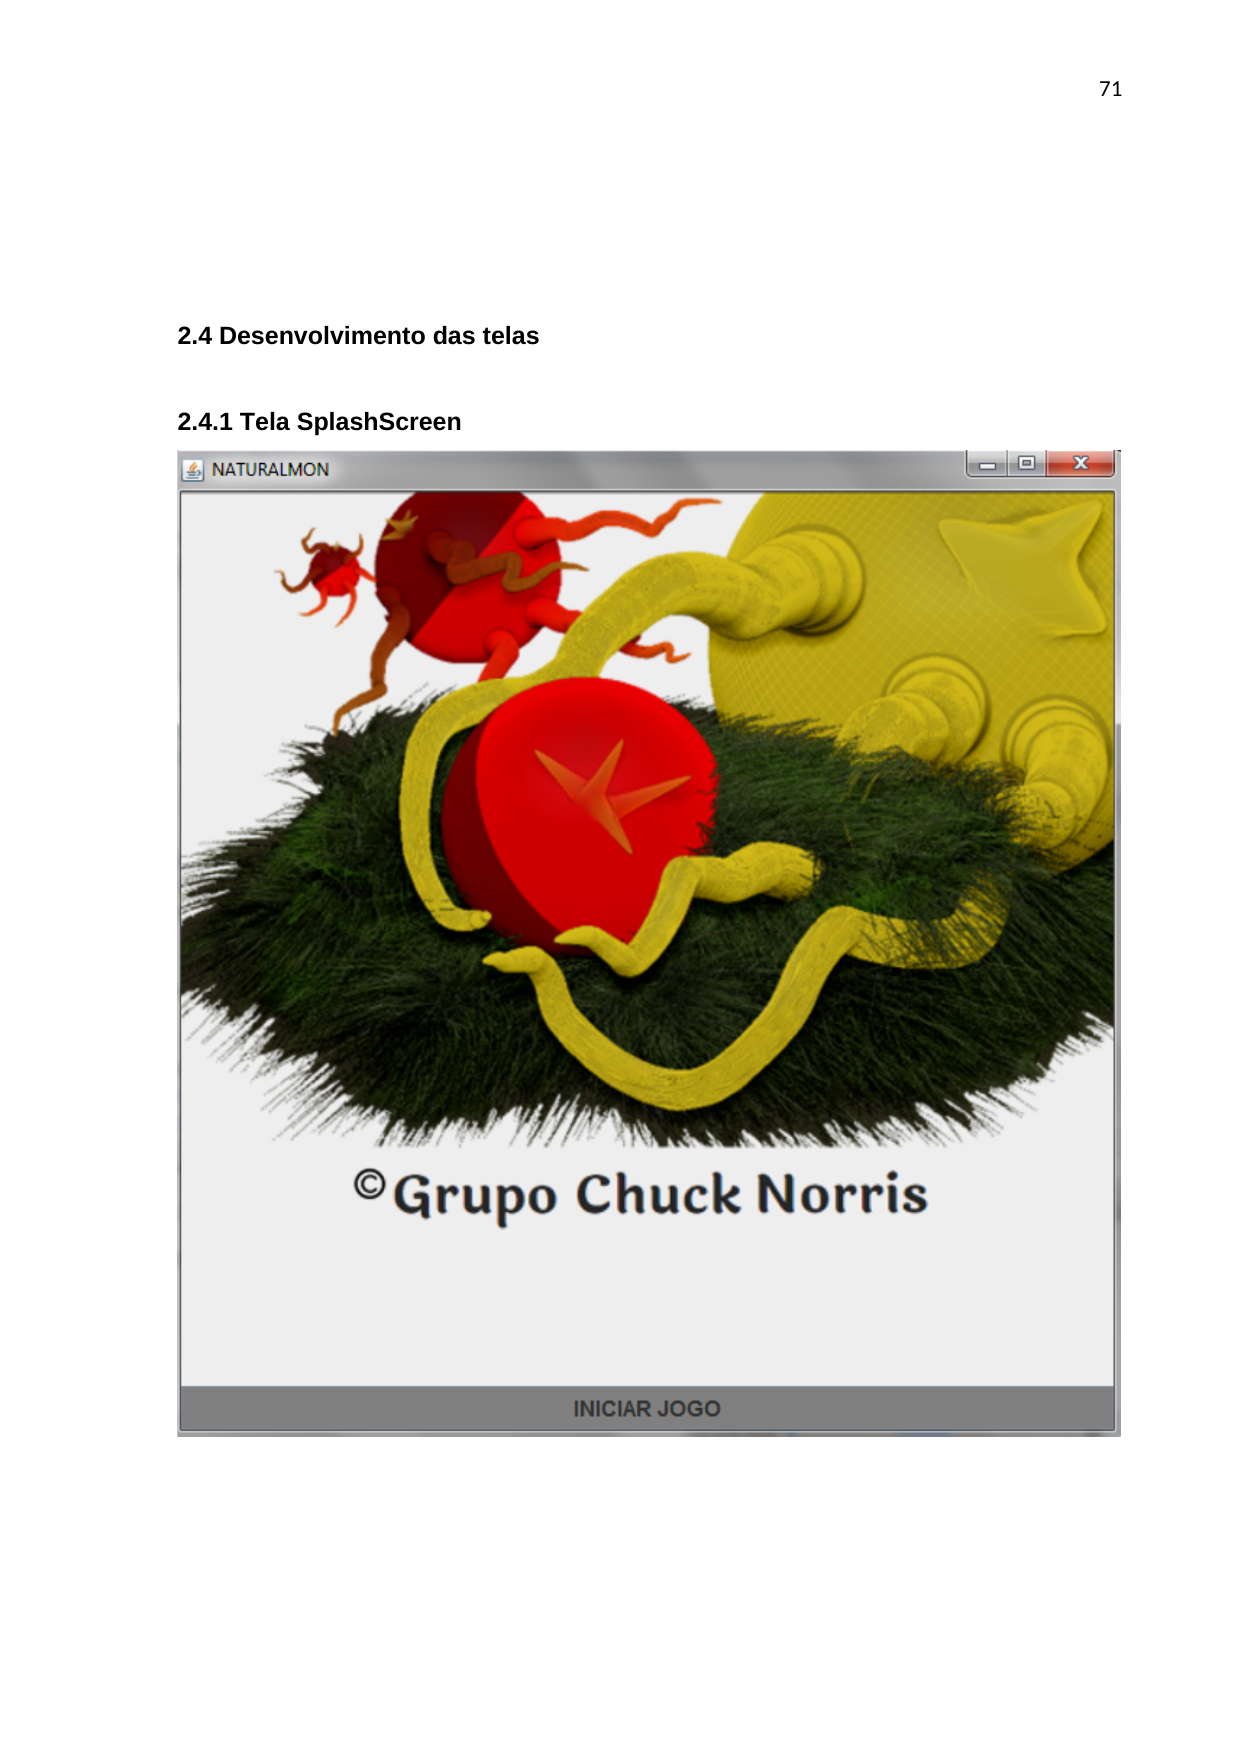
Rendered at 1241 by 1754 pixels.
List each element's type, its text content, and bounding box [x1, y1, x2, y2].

picture [177, 450, 1121, 1437]
text 2.4 Desenvolvimento das telas [177, 321, 1122, 350]
text 2.4.1 Tela SplashScreen [177, 407, 1122, 436]
